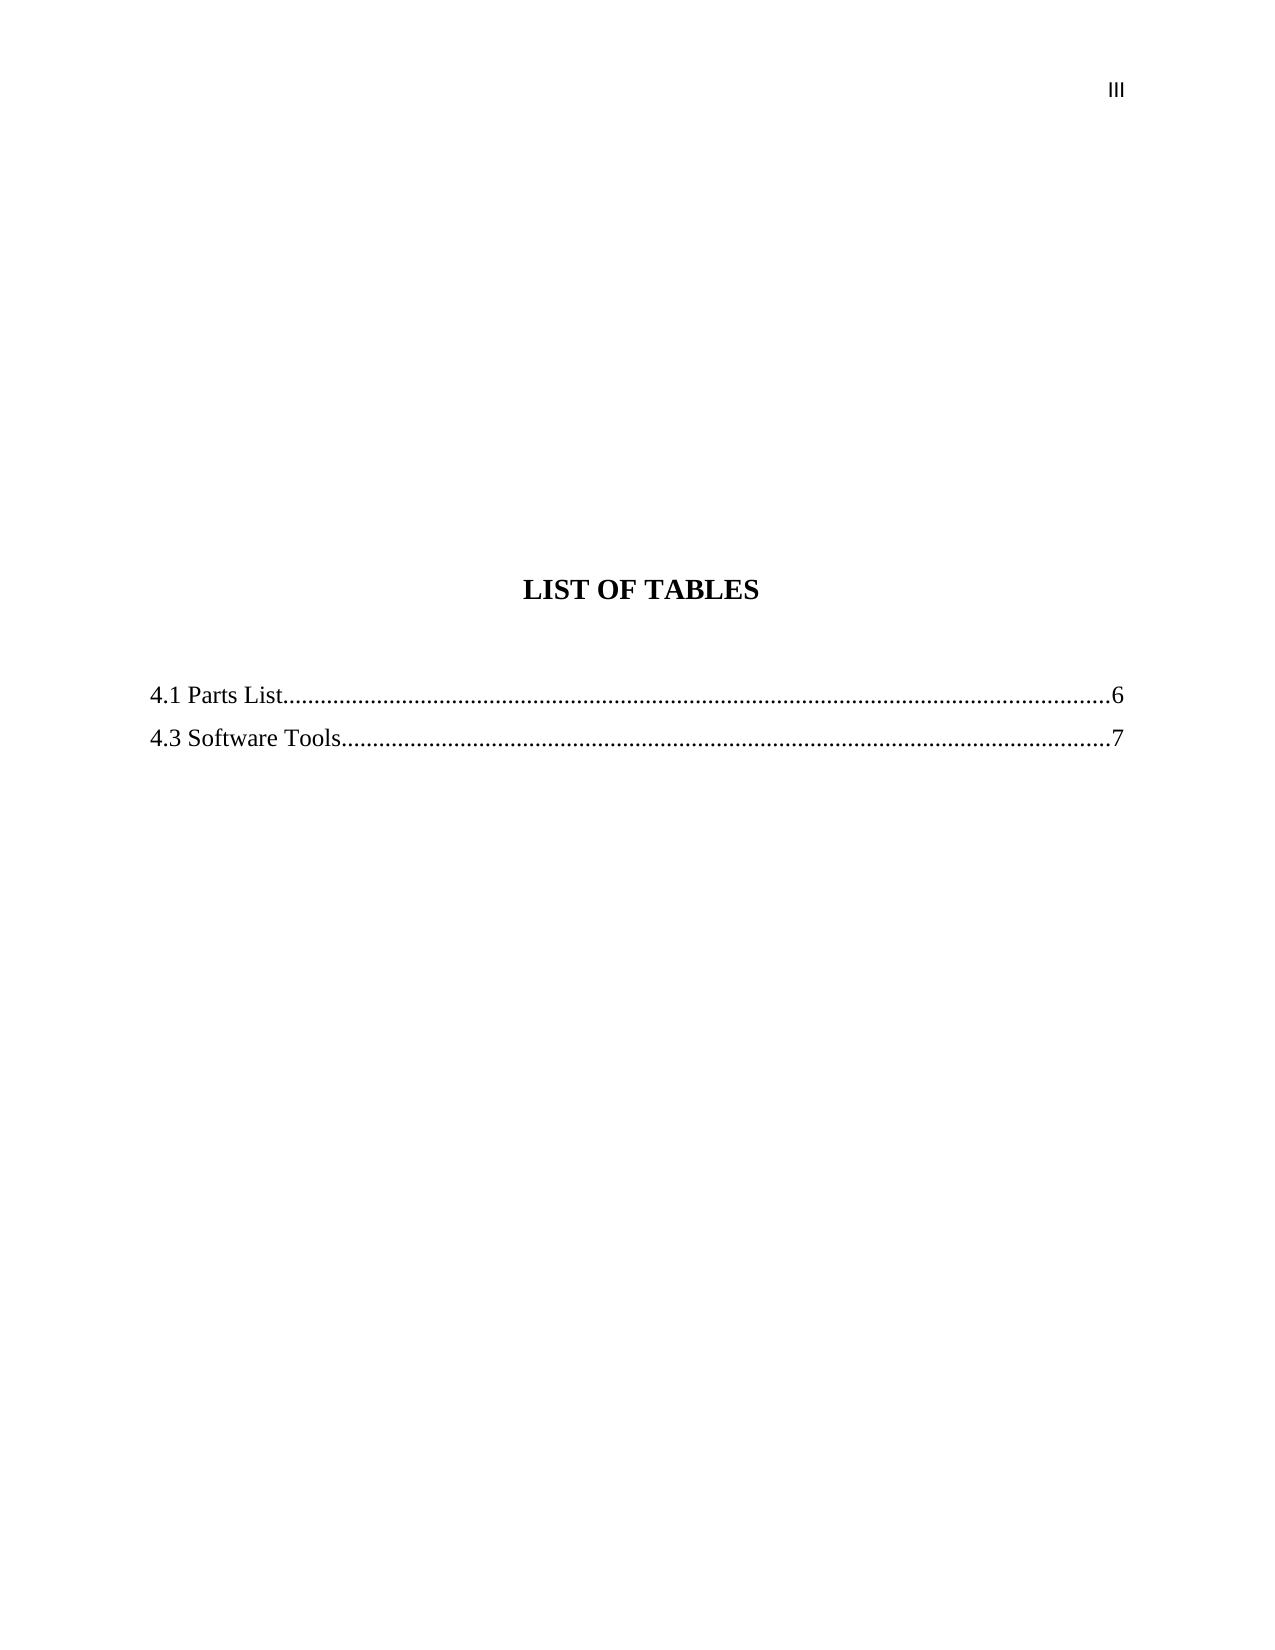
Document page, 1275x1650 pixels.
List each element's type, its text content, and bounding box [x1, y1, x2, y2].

text 4.3 Software Tools 7 [150, 723, 1125, 752]
subtitle LIST OF TABLES [150, 572, 1125, 605]
text 4.1 Parts List 6 [150, 680, 1125, 709]
